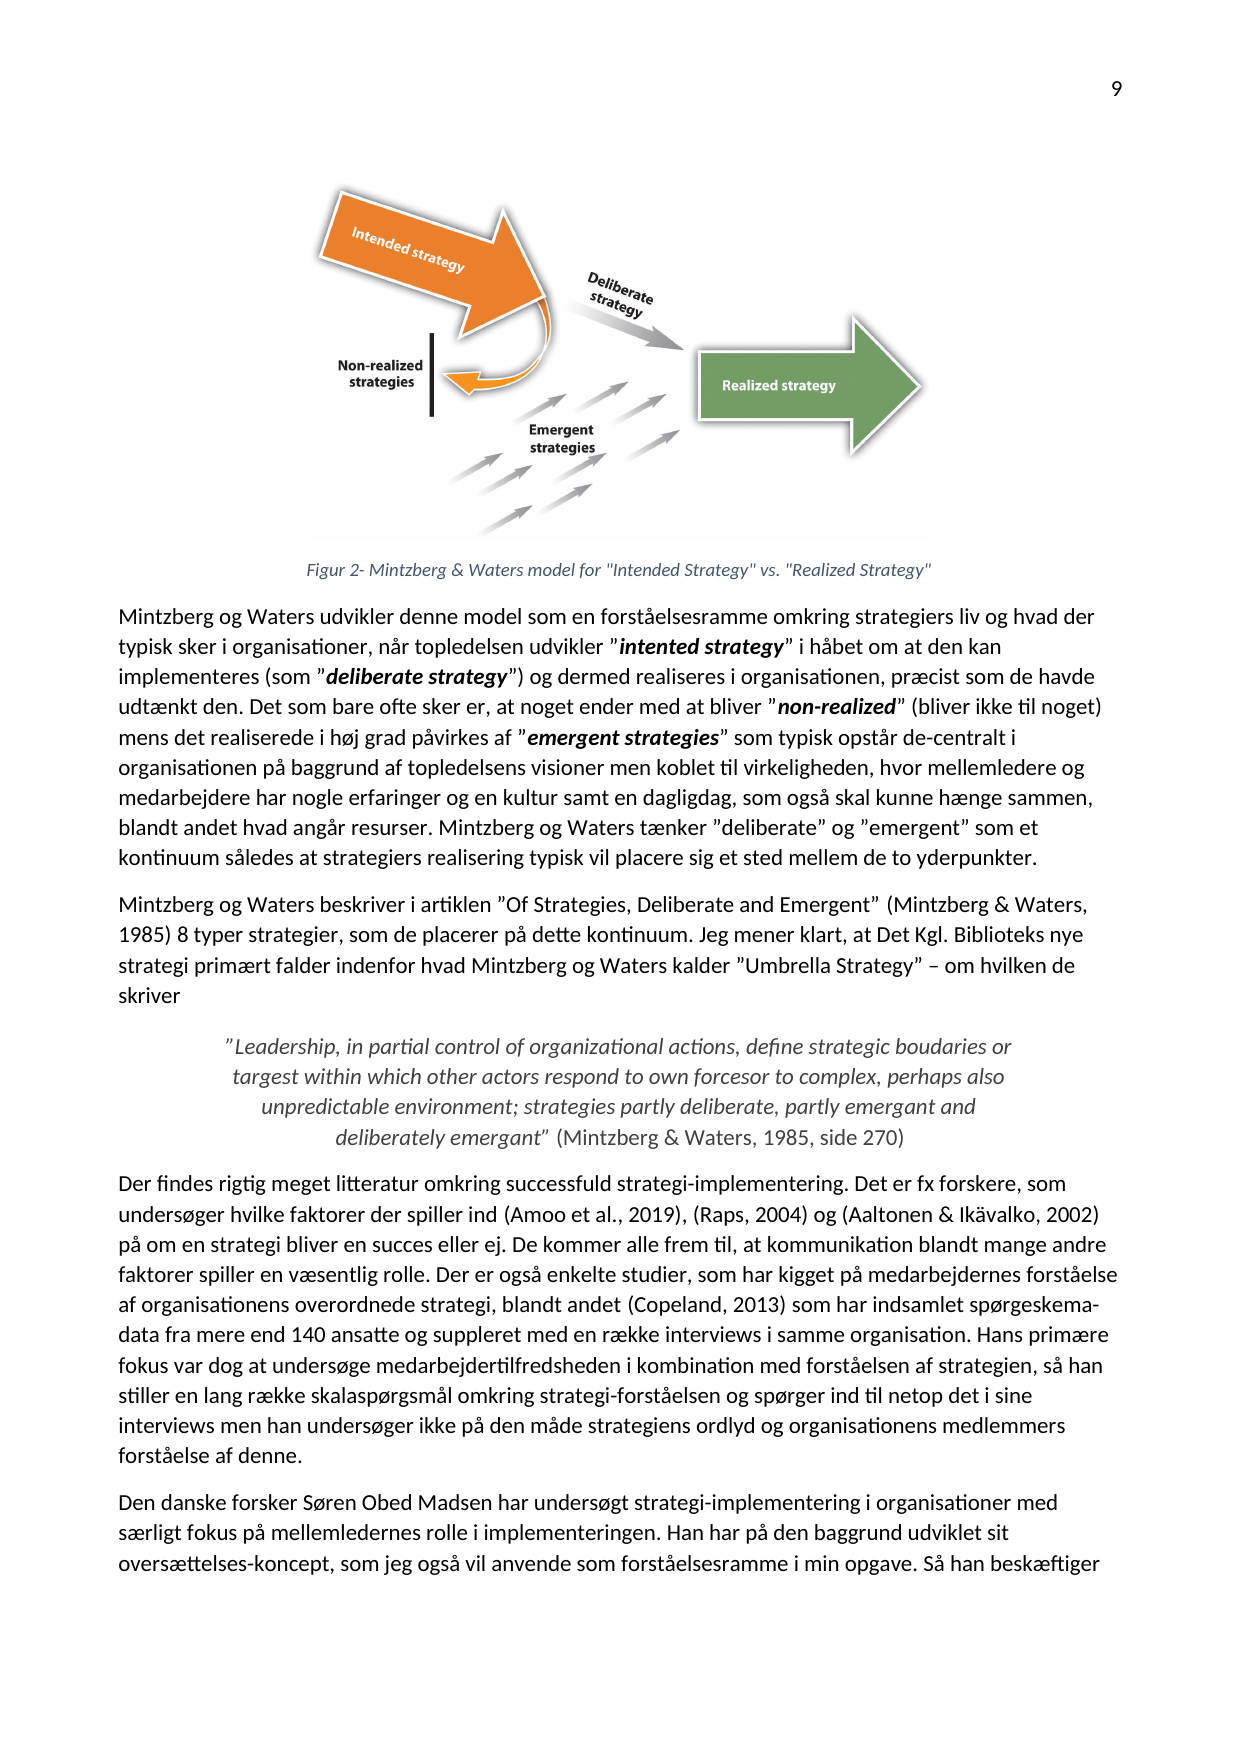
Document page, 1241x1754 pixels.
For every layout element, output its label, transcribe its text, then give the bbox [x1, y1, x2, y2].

text Figur 2- Mintzberg & Waters model for "Intended Strategy" vs. "Realized Strategy" [118, 558, 1122, 581]
picture [305, 177, 935, 540]
text ”Leadership, in partial control of organizational actions, define strategic boudaries or targest within which other actors respond to own forcesor to complex, perhaps also unpredictable environment; strategies partly deliberate, partly emergant and deliberately emergant” (Mintzberg & Waters, 1985, side 270) [208, 1032, 1032, 1151]
text Der findes rigtig meget litteratur omkring successfuld strategi-implementering. Det er fx forskere, som undersøger hvilke faktorer der spiller ind (Amoo et al., 2019), (Raps, 2004) og (Aaltonen & Ikävalko, 2002) på om en strategi bliver en succes eller ej. De kommer alle frem til, at kommunikation blandt mange andre faktorer spiller en væsentlig rolle. Der er også enkelte studier, som har kigget på medarbejdernes forståelse af organisationens overordnede strategi, blandt andet (Copeland, 2013) som har indsamlet spørgeskema-data fra mere end 140 ansatte og suppleret med en række interviews i samme organisation. Hans primære fokus var dog at undersøge medarbejdertilfredsheden i kombination med forståelsen af strategien, så han stiller en lang række skalaspørgsmål omkring strategi-forståelsen og spørger ind til netop det i sine interviews men han undersøger ikke på den måde strategiens ordlyd og organisationens medlemmers forståelse af denne. [118, 1169, 1122, 1469]
text Mintzberg og Waters udvikler denne model som en forståelsesramme omkring strategiers liv og hvad der typisk sker i organisationer, når topledelsen udvikler ”intented strategy” i håbet om at den kan implementeres (som ”deliberate strategy”) og dermed realiseres i organisationen, præcist som de havde udtænkt den. Det som bare ofte sker er, at noget ender med at bliver ”non-realized” (bliver ikke til noget) mens det realiserede i høj grad påvirkes af ”emergent strategies” som typisk opstår de-centralt i organisationen på baggrund af topledelsens visioner men koblet til virkeligheden, hvor mellemledere og medarbejdere har nogle erfaringer og en kultur samt en dagligdag, som også skal kunne hænge sammen, blandt andet hvad angår resurser. Mintzberg og Waters tænker ”deliberate” og ”emergent” som et kontinuum således at strategiers realisering typisk vil placere sig et sted mellem de to yderpunkter. [118, 602, 1122, 872]
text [118, 1488, 1122, 1577]
text Mintzberg og Waters beskriver i artiklen ”Of Strategies, Deliberate and Emergent” (Mintzberg & Waters, 1985) 8 typer strategier, som de placerer på dette kontinuum. Jeg mener klart, at Det Kgl. Biblioteks nye strategi primært falder indenfor hvad Mintzberg og Waters kalder ”Umbrella Strategy” – om hvilken de skriver [118, 890, 1122, 1009]
